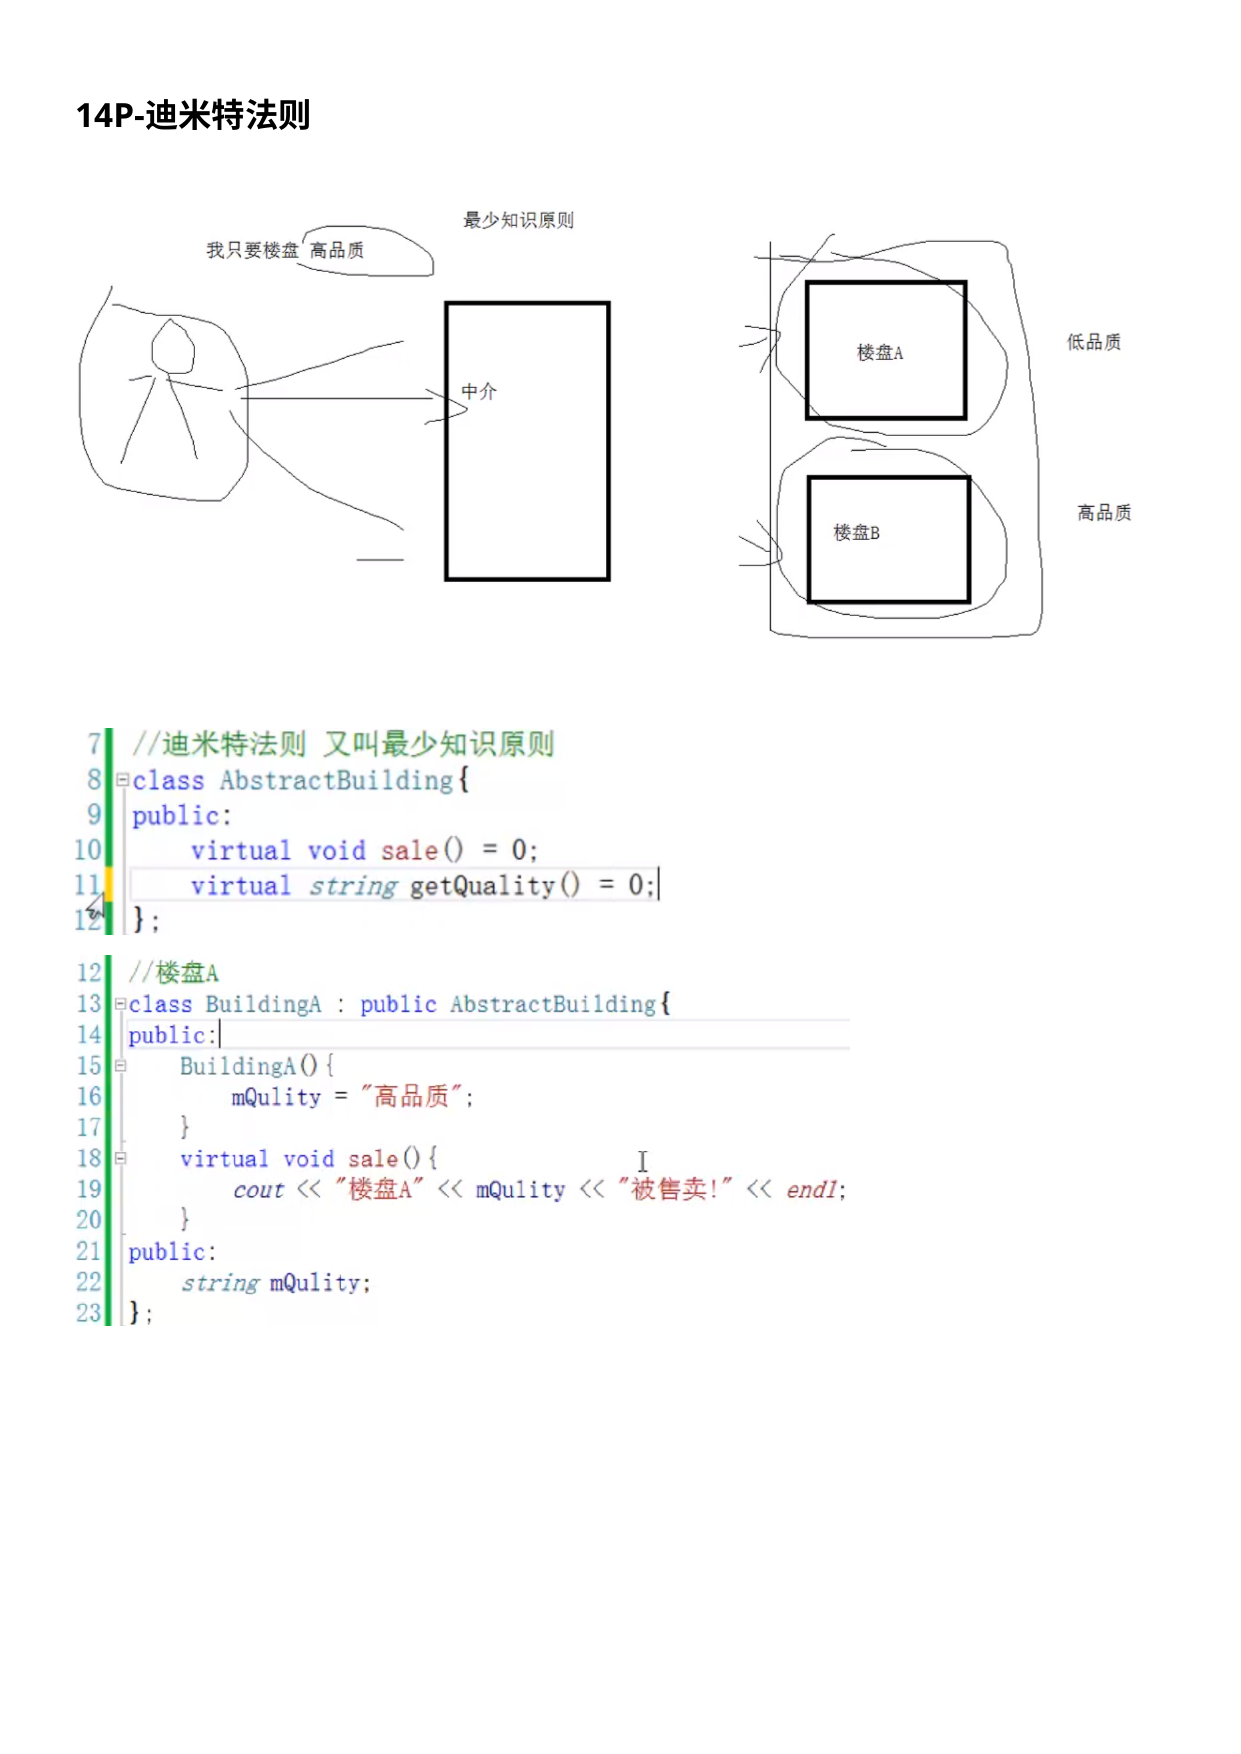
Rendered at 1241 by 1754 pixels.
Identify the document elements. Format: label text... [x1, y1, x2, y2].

picture [75, 955, 851, 1326]
picture [75, 208, 1166, 643]
subtitle 14P-迪米特法则 [75, 81, 1165, 146]
picture [75, 728, 662, 935]
